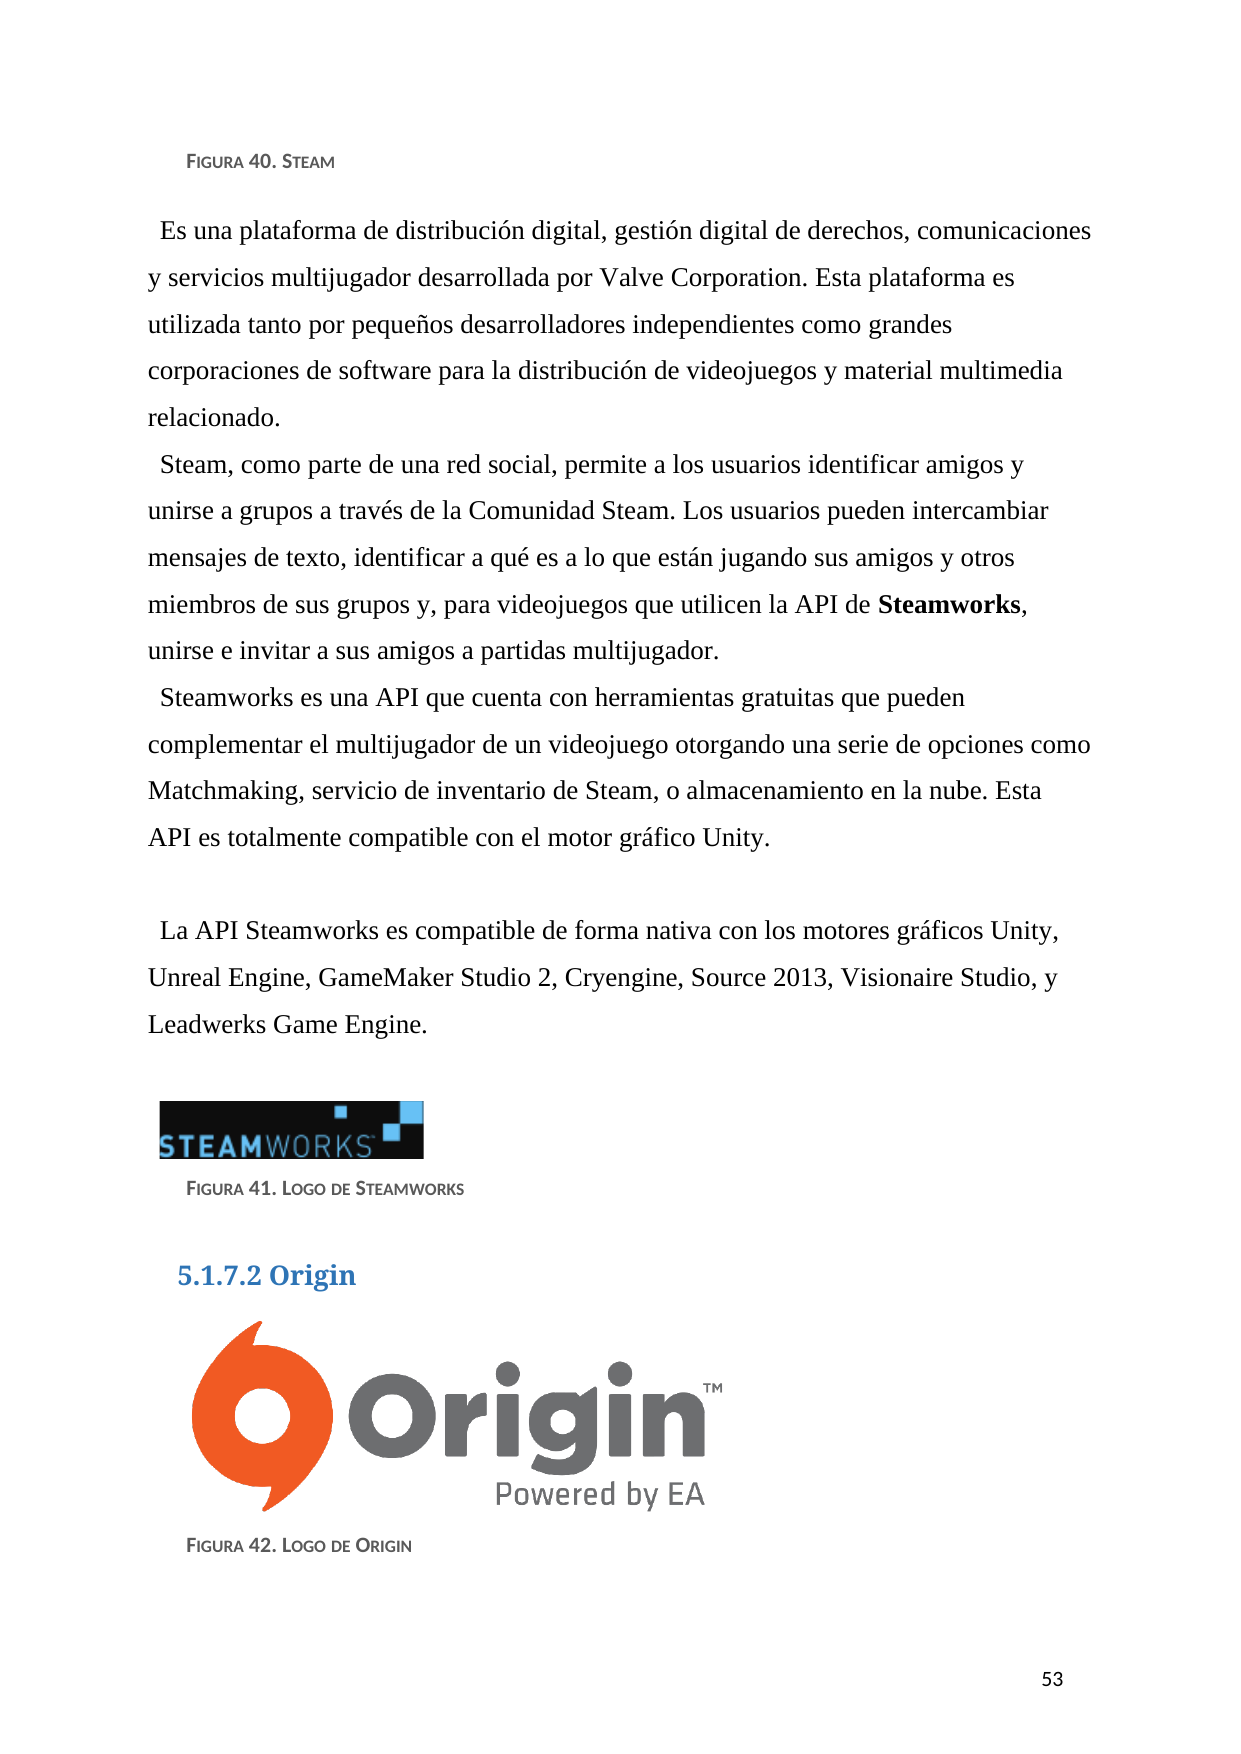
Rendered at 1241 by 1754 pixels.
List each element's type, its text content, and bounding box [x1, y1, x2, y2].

text Figura 40. Steam [177, 148, 1092, 174]
text Figura 42. Logo de Origin [177, 1531, 1092, 1557]
text Steam, como parte de una red social, permite a los usuarios identificar amigos y unirse a grupos a través de la Comunidad Steam. Los usuarios pueden intercambiar mensajes de texto, identificar a qué es a lo que están jugando sus amigos y otros miembros de sus grupos y, para videojuegos que utilicen la API de Steamworks, unirse e invitar a sus amigos a partidas multijugador. [148, 448, 1092, 666]
picture [186, 1311, 727, 1518]
subtitle 5.1.7.2 Origin [177, 1256, 1092, 1293]
text Es una plataforma de distribución digital, gestión digital de derechos, comunicaciones y servicios multijugador desarrollada por Valve Corporation. Esta plataforma es utilizada tanto por pequeños desarrolladores independientes como grandes corporaciones de software para la distribución de videojuegos y material multimedia relacionado. [148, 214, 1092, 432]
text Steamworks es una API que cuenta con herramientas gratuitas que pueden complementar el multijugador de un videojuego otorgando una serie de opciones como Matchmaking, servicio de inventario de Steam, o almacenamiento en la nube. Esta API es totalmente compatible con el motor gráfico Unity. [148, 681, 1092, 852]
picture [159, 1101, 424, 1159]
text Figura 41. Logo de Steamworks [177, 1174, 1092, 1201]
text La API Steamworks es compatible de forma nativa con los motores gráficos Unity, Unreal Engine, GameMaker Studio 2, Cryengine, Source 2013, Visionaire Studio, y Leadwerks Game Engine. [148, 914, 1092, 1086]
